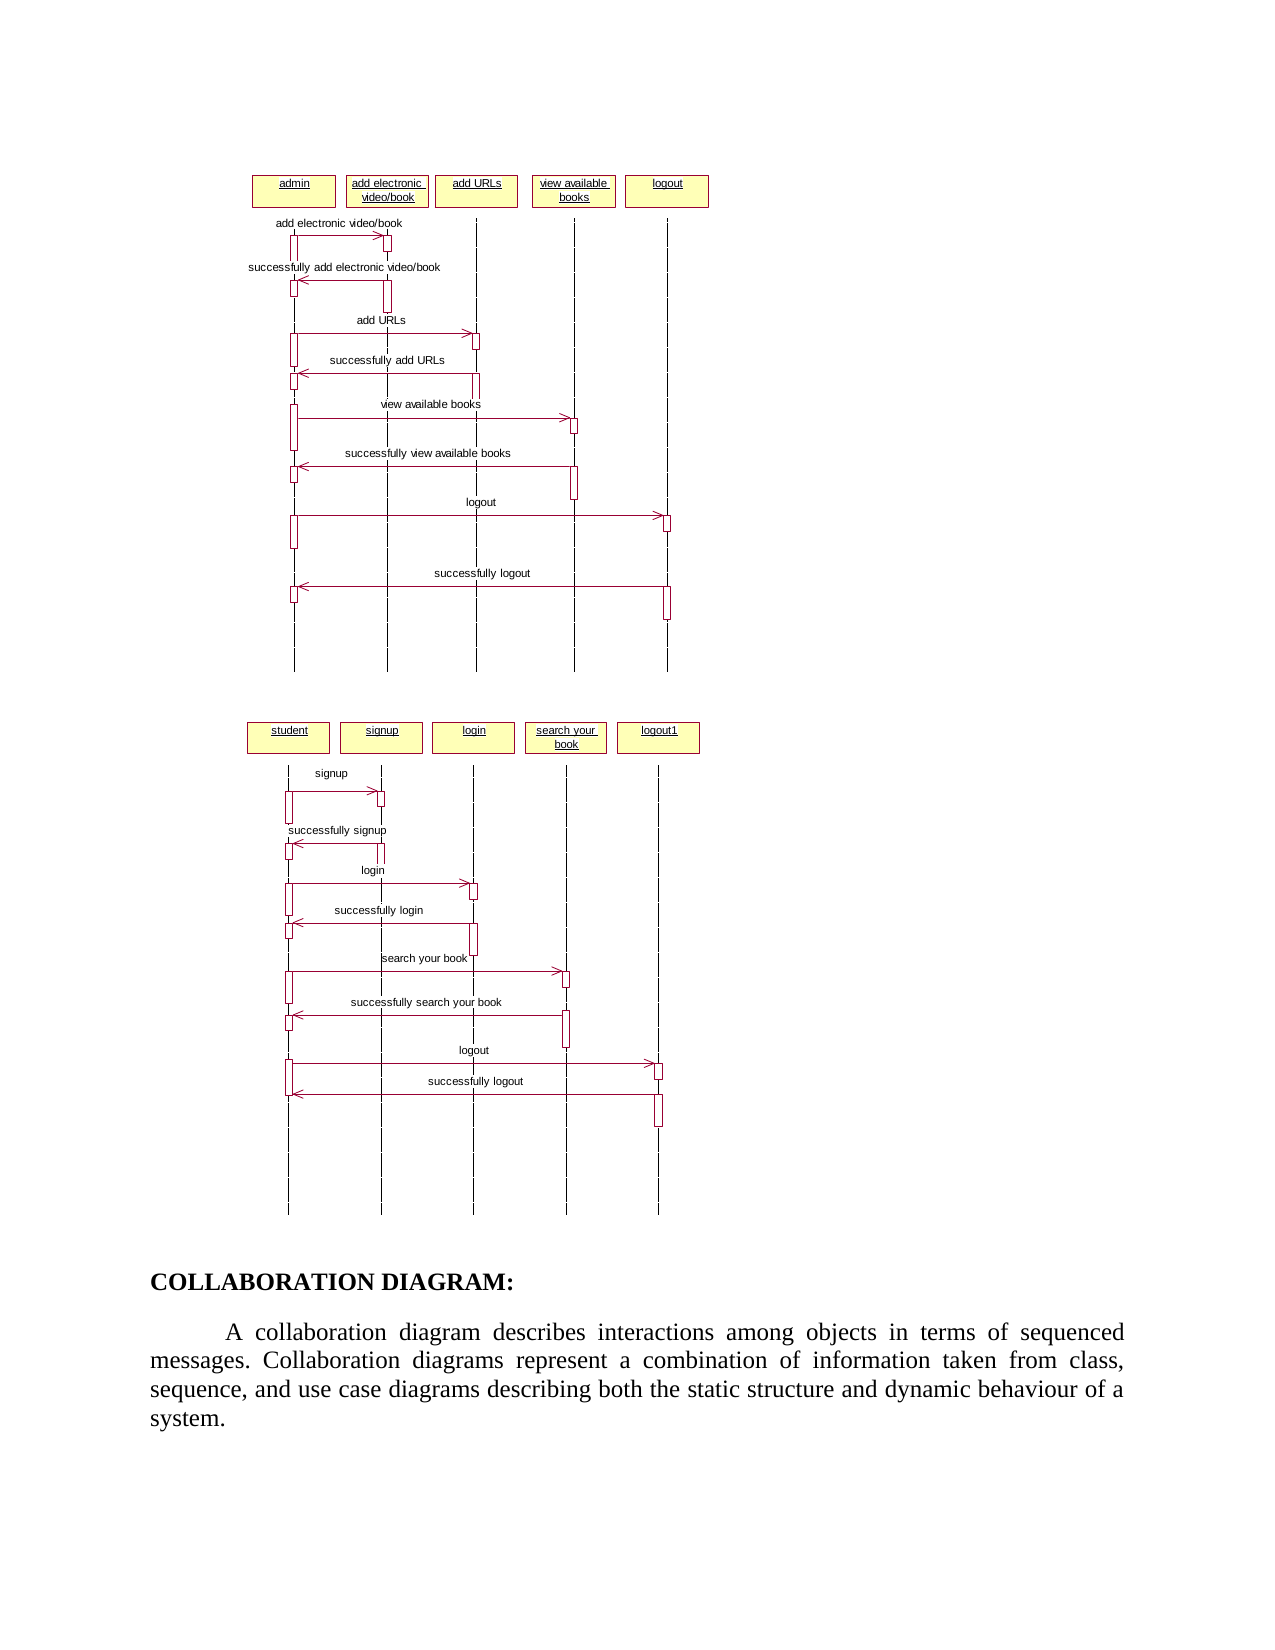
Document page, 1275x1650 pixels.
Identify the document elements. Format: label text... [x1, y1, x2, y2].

text COLLABORATION DIAGRAM: [150, 1267, 1125, 1296]
text A collaboration diagram describes interactions among objects in terms of sequenced messages. Collaboration diagrams represent a combination of information taken from class, sequence, and use case diagrams describing both the static structure and dynamic behaviour of a system. [150, 1317, 1125, 1432]
